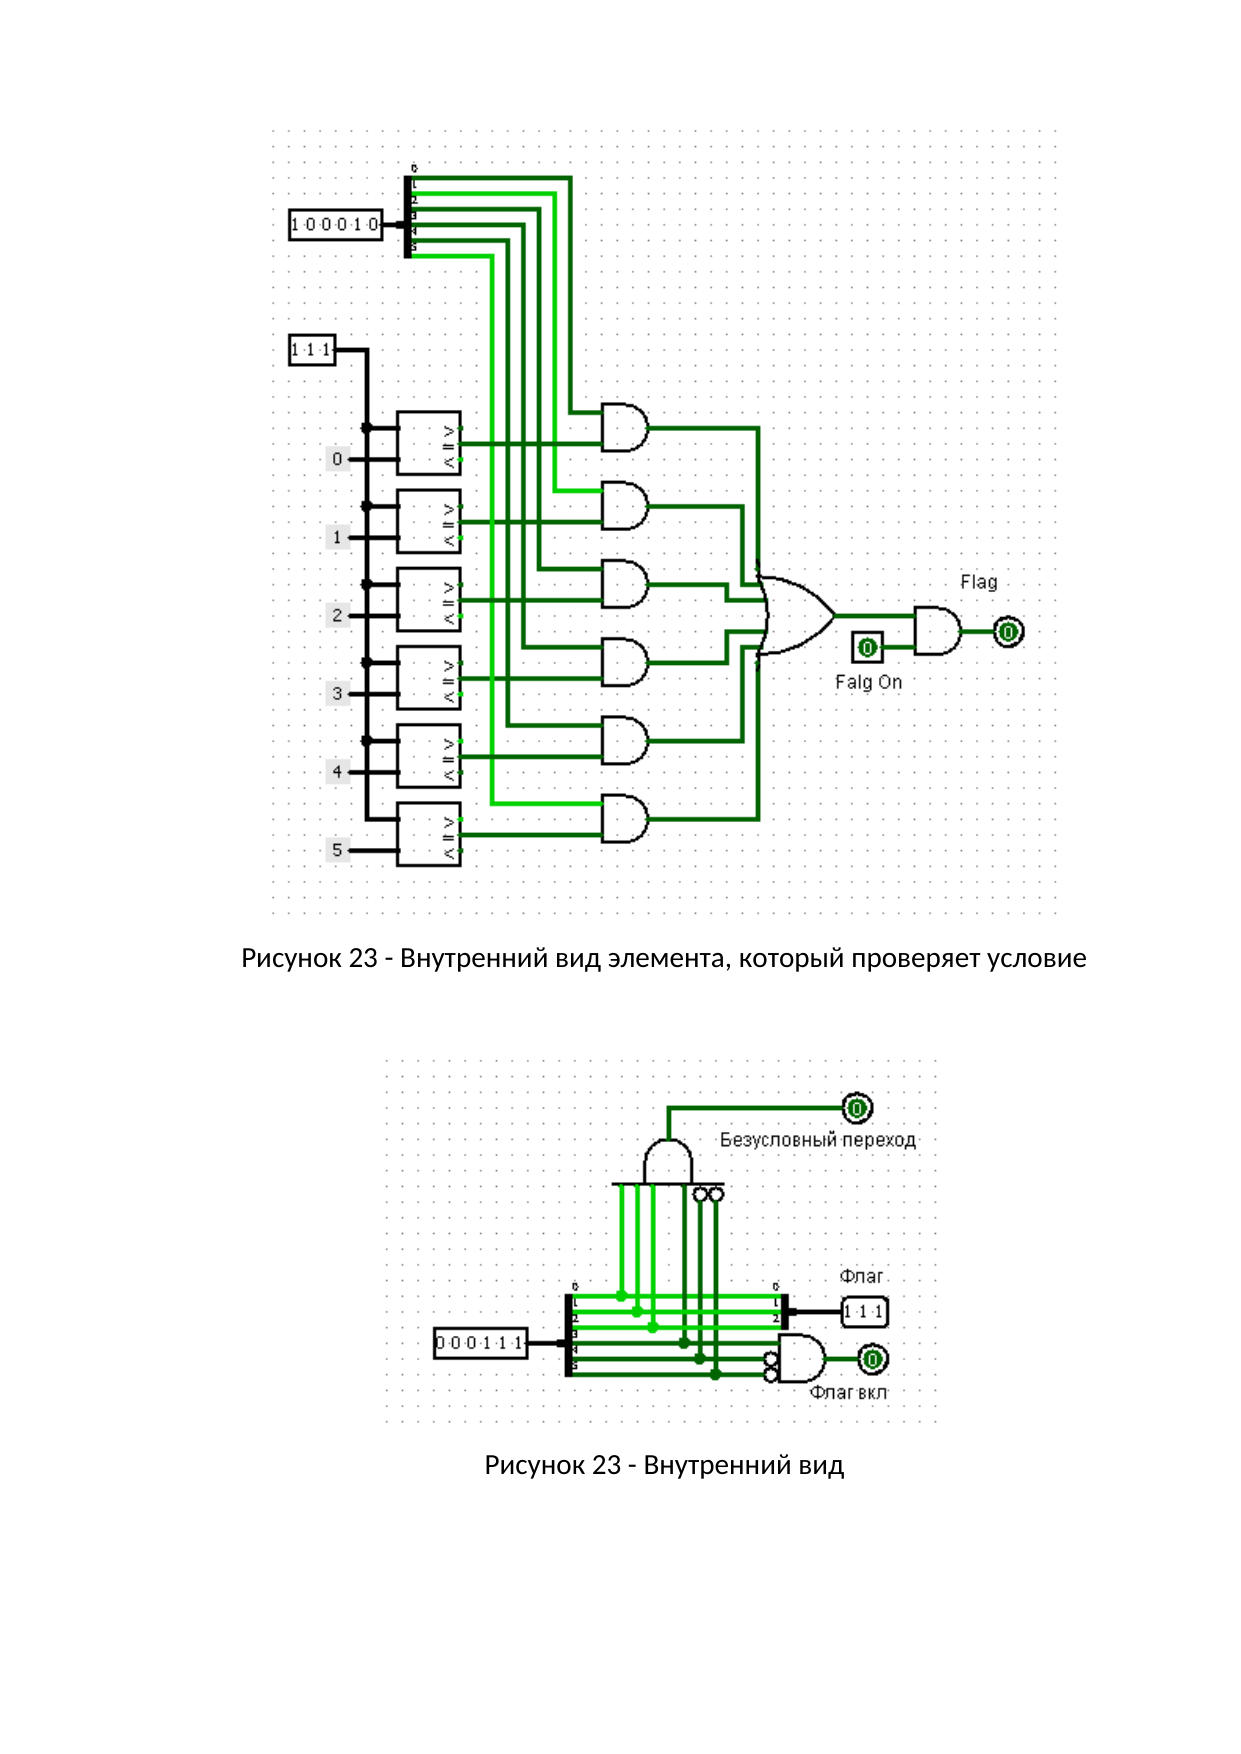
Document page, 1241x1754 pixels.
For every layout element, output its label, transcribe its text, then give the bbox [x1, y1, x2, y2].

picture [380, 1052, 949, 1426]
text Рисунок 23 - Внутренний вид [177, 1446, 1152, 1482]
text Рисунок 23 - Внутренний вид элемента, который проверяет условие [177, 939, 1152, 975]
picture [268, 118, 1061, 919]
